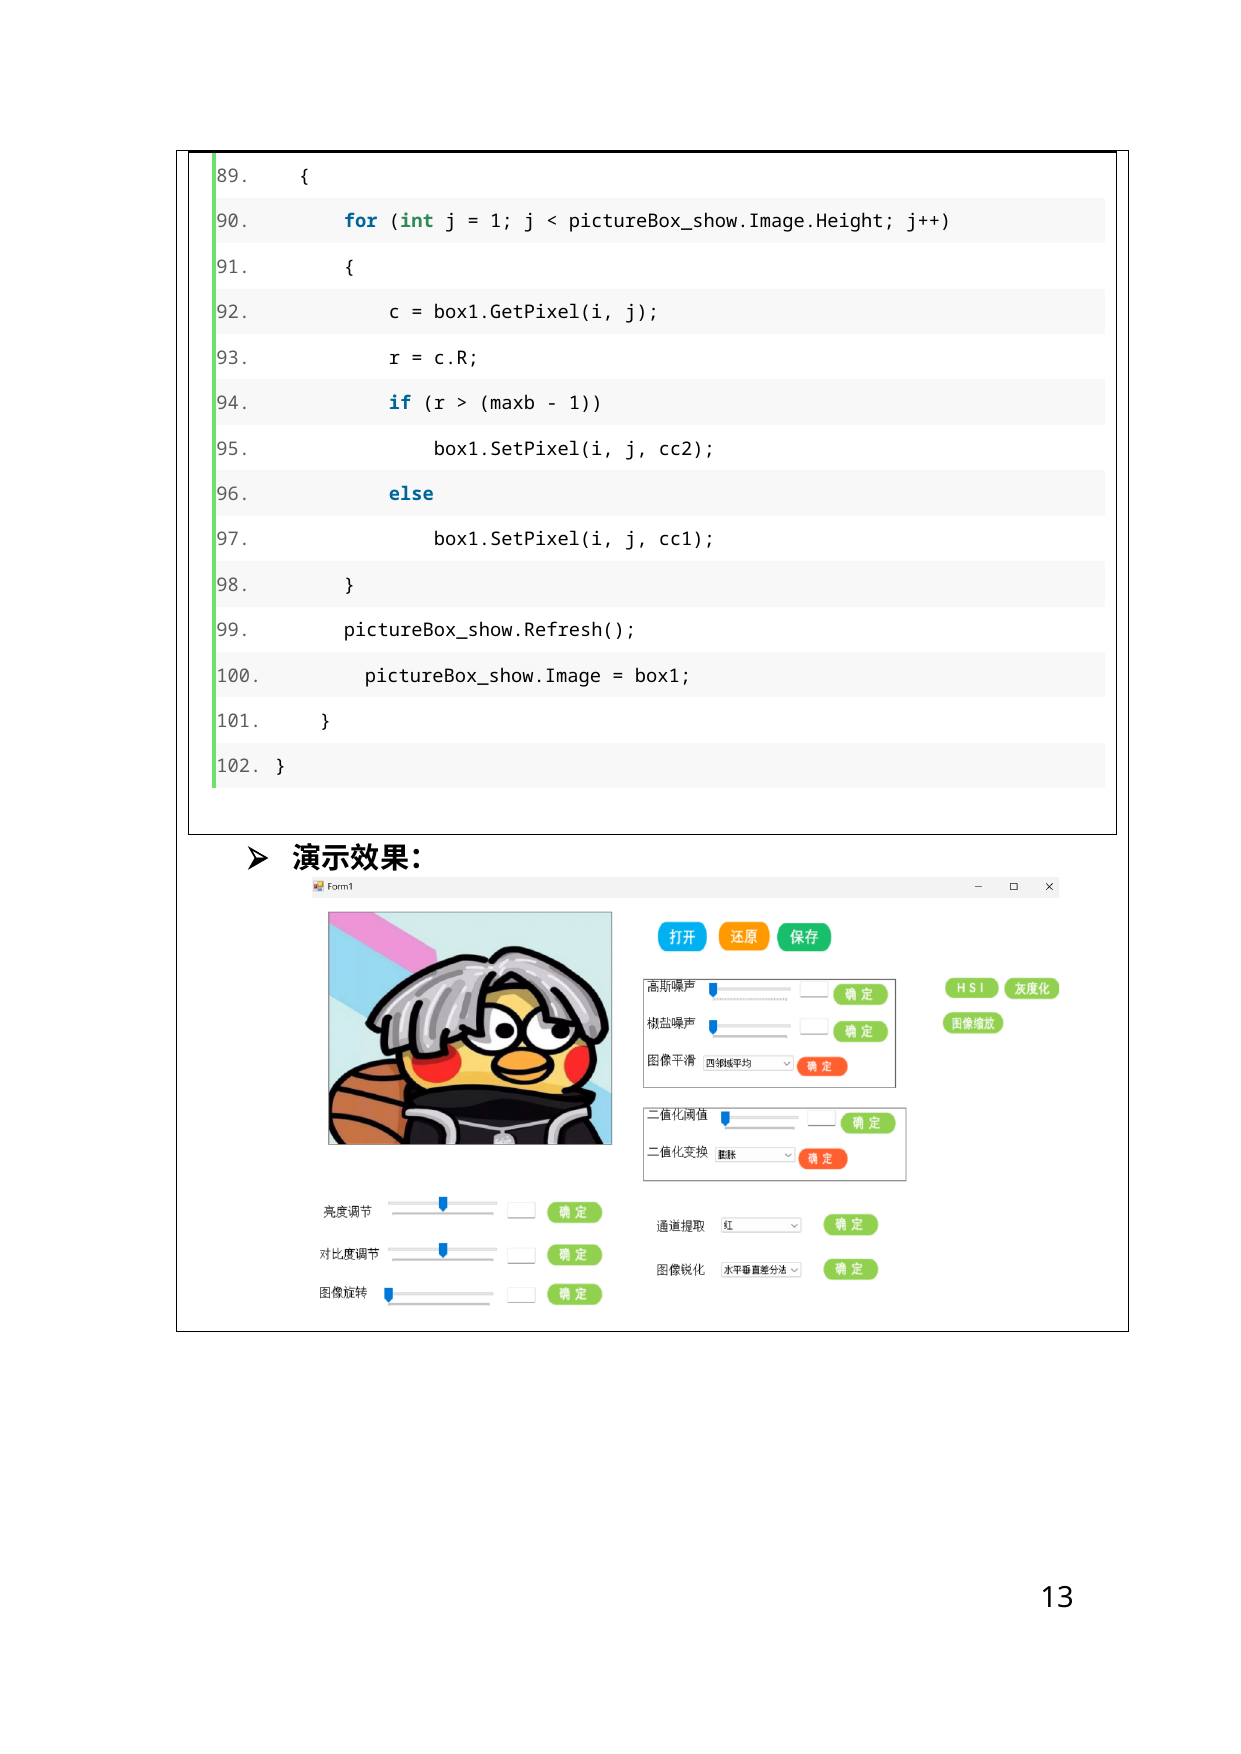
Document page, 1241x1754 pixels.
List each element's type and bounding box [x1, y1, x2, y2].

picture [312, 877, 1060, 1321]
table_cell [177, 151, 1128, 1331]
